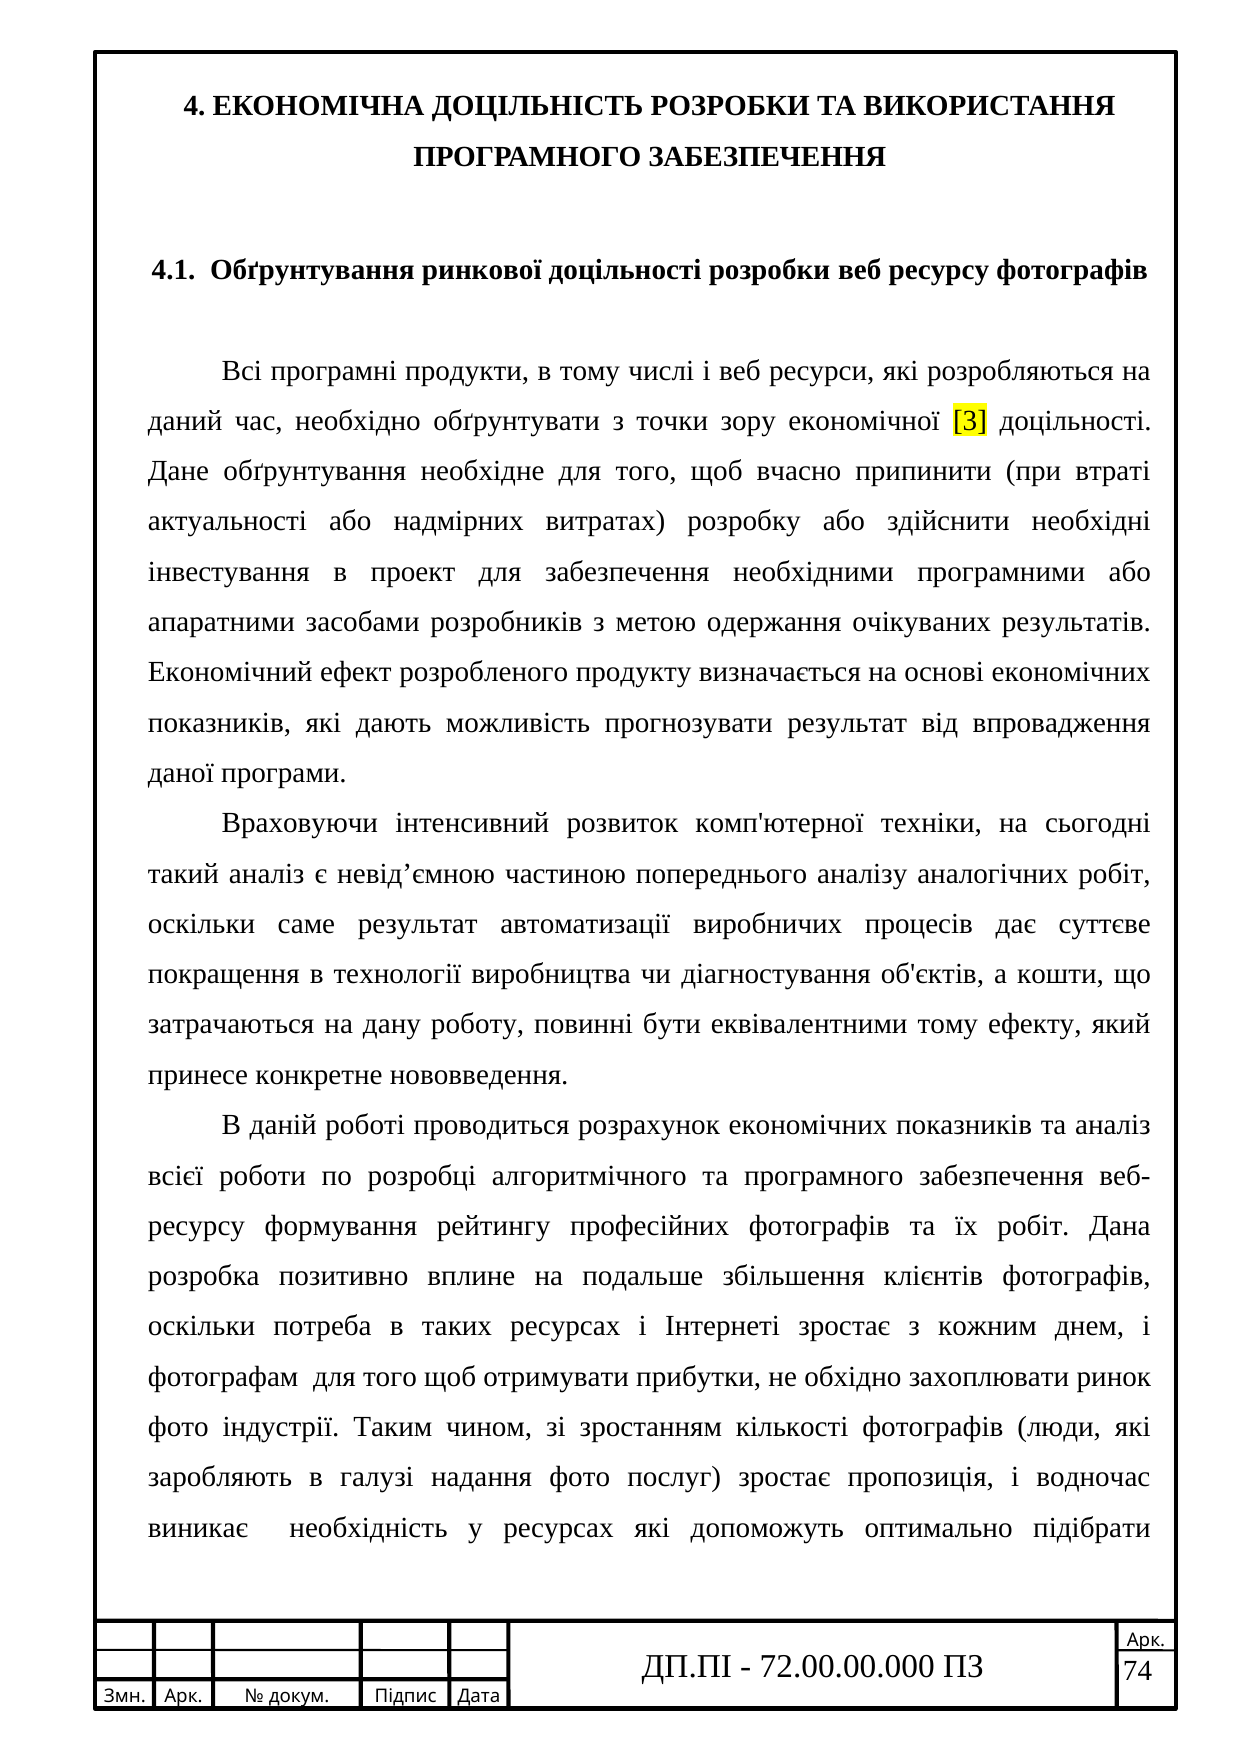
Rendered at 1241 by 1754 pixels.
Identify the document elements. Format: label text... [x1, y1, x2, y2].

subtitle 4.1. Обґрунтування ринкової доцільності розробки веб ресурсу фотографів [838, 252, 1152, 286]
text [148, 1107, 1152, 1543]
text Всі програмні продукти, в тому числі і веб ресурси, які розробляються на даний час, необхідно обґрунтувати з точки зору економічної [3] доцільності. Дане обґрунтування необхідне для того, щоб вчасно припинити (при втраті актуальності або надмірних витратах) розробку або здійснити необхідні інвестування в проект для забезпечення необхідними програмними або апаратними засобами розробників з метою одержання очікуваних результатів. Економічний ефект розробленого продукту визначається на основі економічних показників, які дають можливість прогнозувати результат від впровадження даної програми. [148, 353, 1152, 789]
subtitle 4. ЕКОНОМІЧНА ДОЦІЛЬНІСТЬ РОЗРОБКИ ТА ВИКОРИСТАННЯ ПРОГРАМНОГО ЗАБЕЗПЕЧЕННЯ [148, 88, 1152, 172]
text Враховуючи інтенсивний розвиток комп'ютерної техніки, на сьогодні такий аналіз є невід’ємною частиною попереднього аналізу аналогічних робіт, оскільки саме результат автоматизації виробничих процесів дає суттєве покращення в технології виробництва чи діагностування об'єктів, а кошти, що затрачаються на дану роботу, повинні бути еквівалентними тому ефекту, який принесе конкретне нововведення. [148, 805, 1152, 1091]
